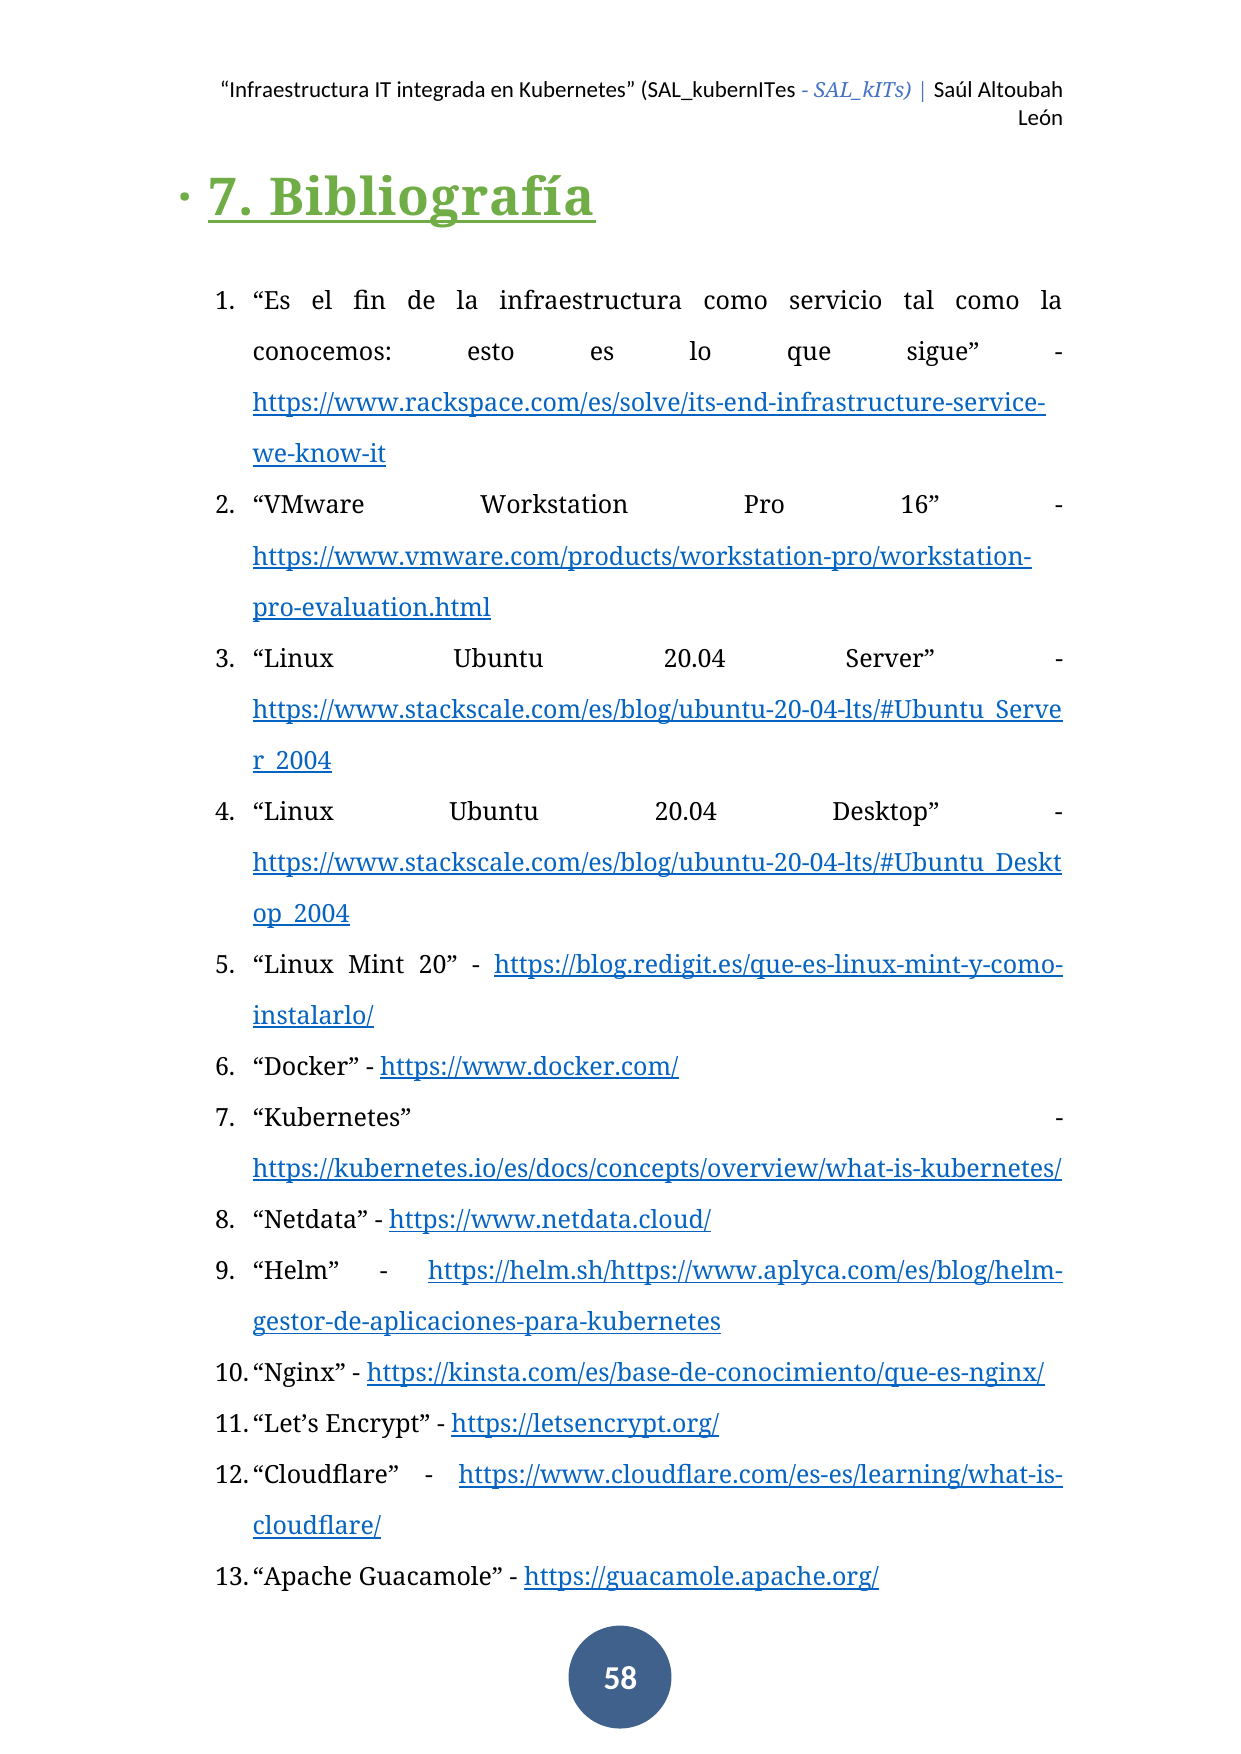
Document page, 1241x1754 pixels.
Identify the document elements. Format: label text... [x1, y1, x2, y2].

list “Cloudflare” - https://www.cloudflare.com/es-es/learning/what-is-cloudflare/ [215, 1457, 1063, 1542]
list “Helm” - https://helm.sh/https://www.aplyca.com/es/blog/helm-gestor-de-aplicaciones-para-kubernetes [215, 1253, 1063, 1338]
list “Netdata” - https://www.netdata.cloud/ [215, 1202, 1063, 1236]
list “Apache Guacamole” - https://guacamole.apache.org/ [215, 1559, 1063, 1593]
list “Kubernetes” - https://kubernetes.io/es/docs/concepts/overview/what-is-kubernetes/ [215, 1099, 1063, 1185]
list “Linux Mint 20” - https://blog.redigit.es/que-es-linux-mint-y-como-instalarlo/ [215, 946, 1063, 1032]
list “VMware Workstation Pro 16” - https://www.vmware.com/products/workstation-pro/workstation-pro-evaluation.html [215, 487, 1063, 623]
list “Let’s Encrypt” - https://letsencrypt.org/ [215, 1406, 1063, 1440]
list “Linux Ubuntu 20.04 Server” - https://www.stackscale.com/es/blog/ubuntu-20-04-lts/#Ubuntu_Server_2004 [215, 640, 1063, 776]
text · 7. Bibliografía [177, 160, 1063, 231]
list “Nginx” - https://kinsta.com/es/base-de-conocimiento/que-es-nginx/ [215, 1355, 1063, 1389]
list “Es el fin de la infraestructura como servicio tal como la conocemos: esto es lo que sigue” - https://www.rackspace.com/es/solve/its-end-infrastructure-service-we-know-it [215, 283, 1063, 470]
list “Linux Ubuntu 20.04 Desktop” - https://www.stackscale.com/es/blog/ubuntu-20-04-lts/#Ubuntu_Desktop_2004 [215, 793, 1063, 929]
list “Docker” - https://www.docker.com/ [215, 1048, 1063, 1083]
